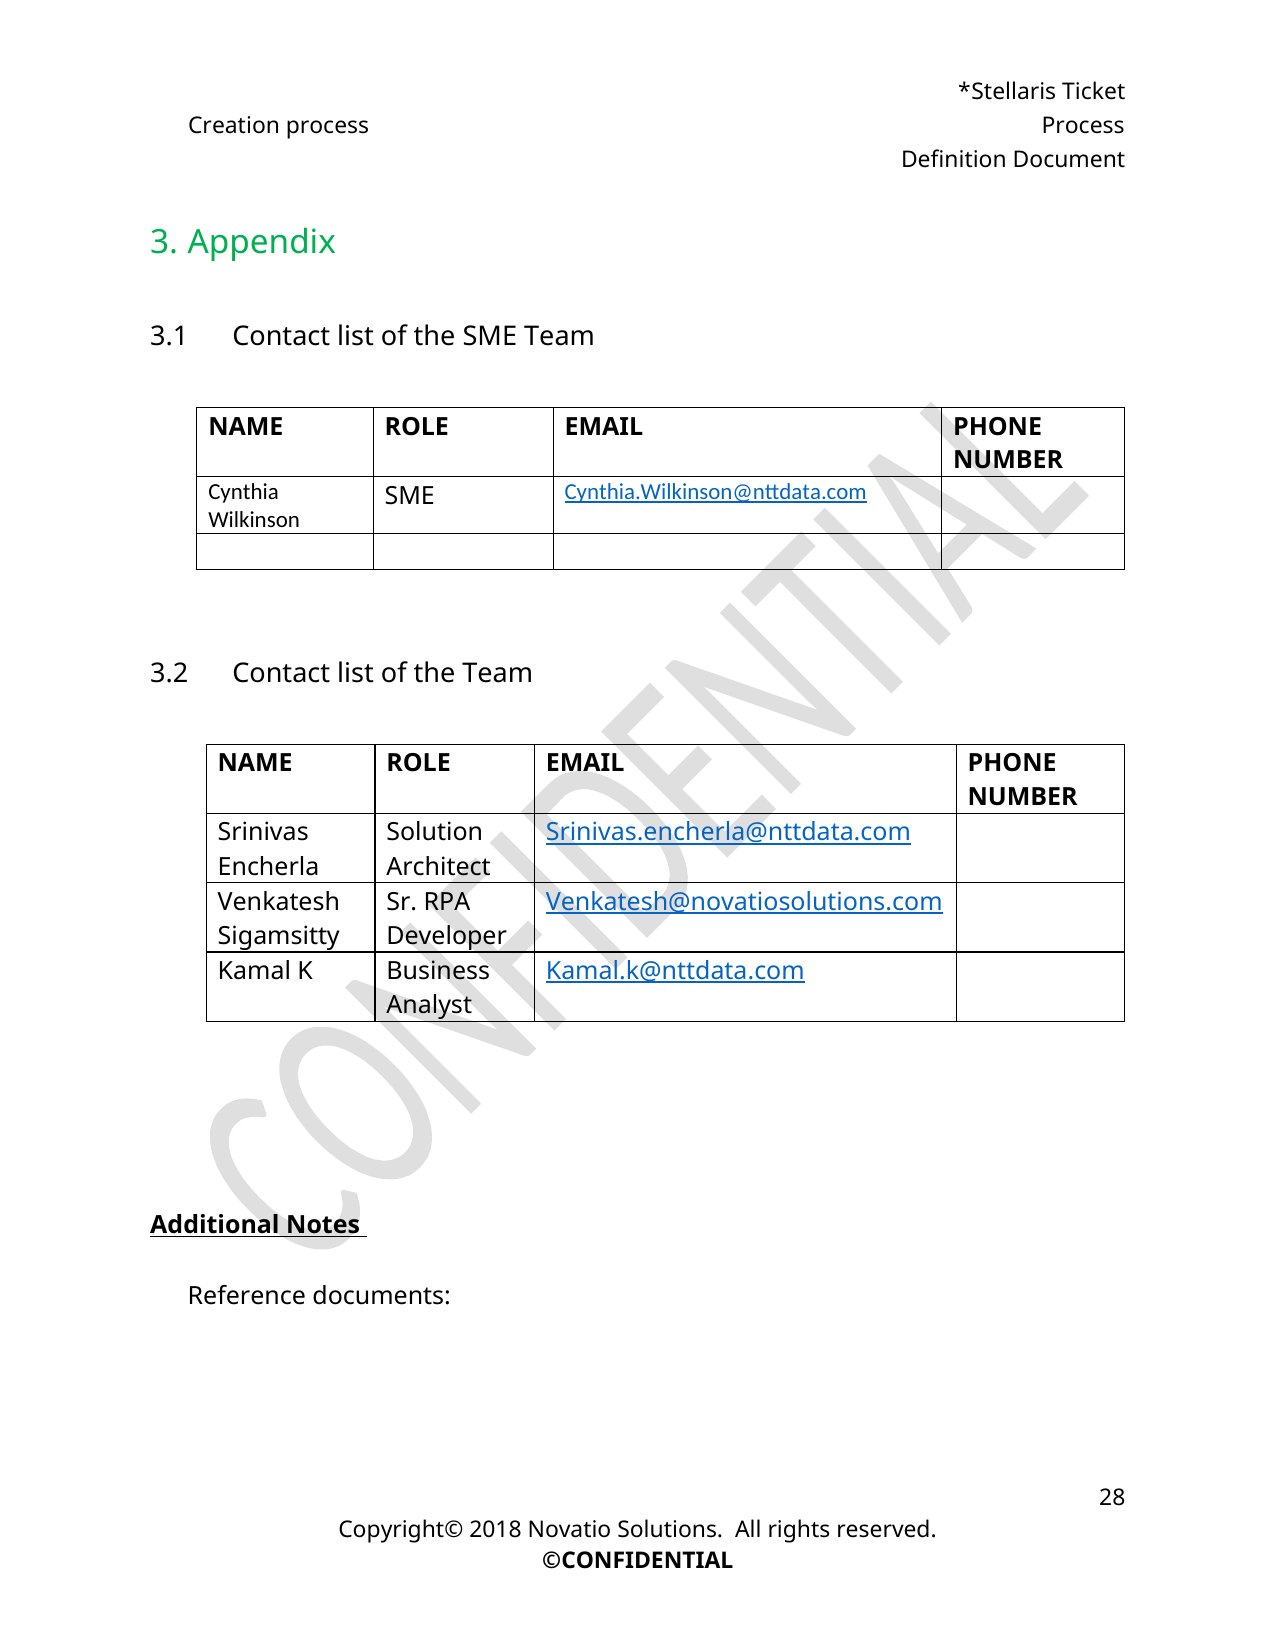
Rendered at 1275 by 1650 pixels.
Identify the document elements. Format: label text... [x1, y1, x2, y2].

table_cell Srinivas.encherla@nttdata.com [535, 814, 956, 882]
table_cell [374, 534, 553, 568]
list Reference documents: [187, 1278, 1125, 1312]
table_header ROLE [376, 745, 534, 813]
table_cell [942, 534, 1124, 568]
table_header PHONE NUMBER [942, 408, 1124, 476]
table_cell Sr. RPA Developer [376, 883, 534, 951]
table_header PHONE NUMBER [957, 745, 1124, 813]
table_cell Solution Architect [376, 814, 534, 882]
table_header EMAIL [535, 745, 956, 813]
table_cell Venkatesh Sigamsitty [207, 883, 374, 951]
table_cell [942, 477, 1124, 533]
table_cell SME [374, 477, 553, 533]
table_header NAME [207, 745, 374, 813]
subtitle Appendix [150, 217, 1125, 263]
table_header NAME [197, 408, 373, 476]
subtitle Contact list of the Team [150, 654, 1125, 691]
list Additional Notes [150, 1207, 1125, 1241]
table_cell [957, 814, 1124, 882]
table_header ROLE [374, 408, 553, 476]
table_cell Srinivas Encherla [207, 814, 374, 882]
subtitle Contact list of the SME Team [150, 317, 1125, 354]
table_cell Cynthia.Wilkinson@nttdata.com [554, 477, 941, 533]
table_cell [197, 534, 373, 568]
table_cell [957, 953, 1124, 1021]
table_header EMAIL [554, 408, 941, 476]
table_cell Kamal.k@nttdata.com [535, 953, 956, 1021]
table_cell Cynthia Wilkinson [197, 477, 373, 533]
table_cell Business Analyst [376, 953, 534, 1021]
table_cell [957, 883, 1124, 951]
table_cell Kamal K [207, 953, 374, 1021]
table_cell Venkatesh@novatiosolutions.com [535, 883, 956, 951]
table_cell [554, 534, 941, 568]
